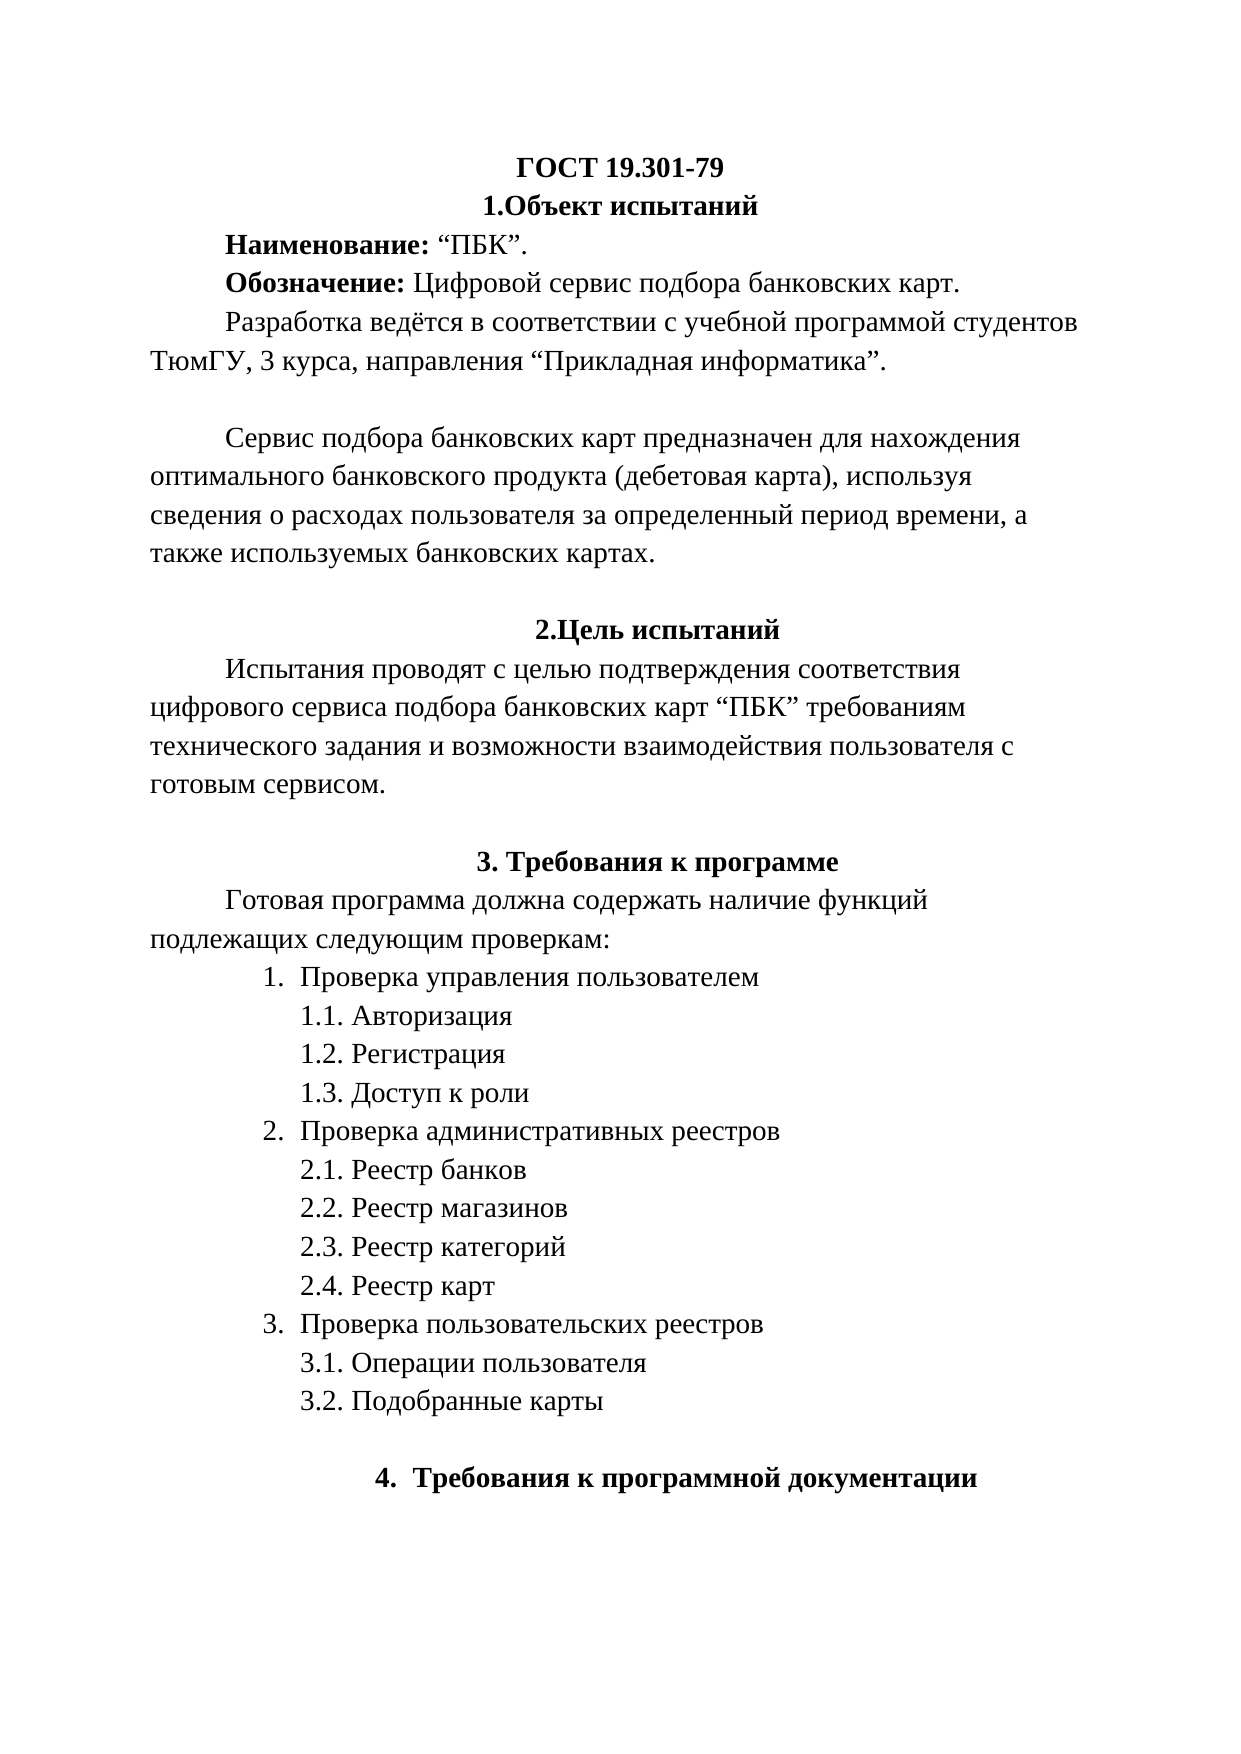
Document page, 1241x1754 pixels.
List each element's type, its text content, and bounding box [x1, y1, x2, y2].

text Сервис подбора банковских карт предназначен для нахождения оптимального банковского продукта (дебетовая карта), используя сведения о расходах пользователя за определенный период времени, а также используемых банковских картах. [150, 420, 1090, 569]
text 2.1. Реестр банков [300, 1152, 1090, 1186]
text 2.3. Реестр категорий [300, 1229, 1090, 1263]
text Наименование: “ПБК”. [225, 227, 1090, 261]
text 2.2. Реестр магазинов [300, 1191, 1090, 1224]
list Проверка управления пользователем [262, 959, 1090, 993]
text Готовая программа должна содержать наличие функций подлежащих следующим проверкам: [150, 882, 1090, 954]
list Требования к программной документации [262, 1460, 1090, 1494]
text 1.1. Авторизация [300, 998, 1090, 1031]
text Обозначение: Цифровой сервис подбора банковских карт. [225, 266, 1090, 299]
text 2.Цель испытаний [150, 612, 1090, 646]
text 3.2. Подобранные карты [300, 1383, 1090, 1417]
text 3.1. Операции пользователя [300, 1345, 1090, 1378]
text 1.Объект испытаний [150, 188, 1090, 222]
text ГОСТ 19.301-79 [150, 150, 1090, 183]
text 3. Требования к программе [150, 844, 1090, 877]
text Разработка ведётся в соответствии с учебной программой студентов ТюмГУ, 3 курса, направления “Прикладная информатика”. [150, 304, 1090, 376]
text Испытания проводят с целью подтверждения соответствия цифрового сервиса подбора банковских карт “ПБК” требованиям технического задания и возможности взаимодействия пользователя с готовым сервисом. [150, 651, 1090, 800]
list Проверка административных реестров [262, 1113, 1090, 1147]
text 1.2. Регистрация [300, 1036, 1090, 1070]
text 2.4. Реестр карт [300, 1268, 1090, 1301]
list Проверка пользовательских реестров [262, 1306, 1090, 1340]
text 1.3. Доступ к роли [300, 1075, 1090, 1108]
